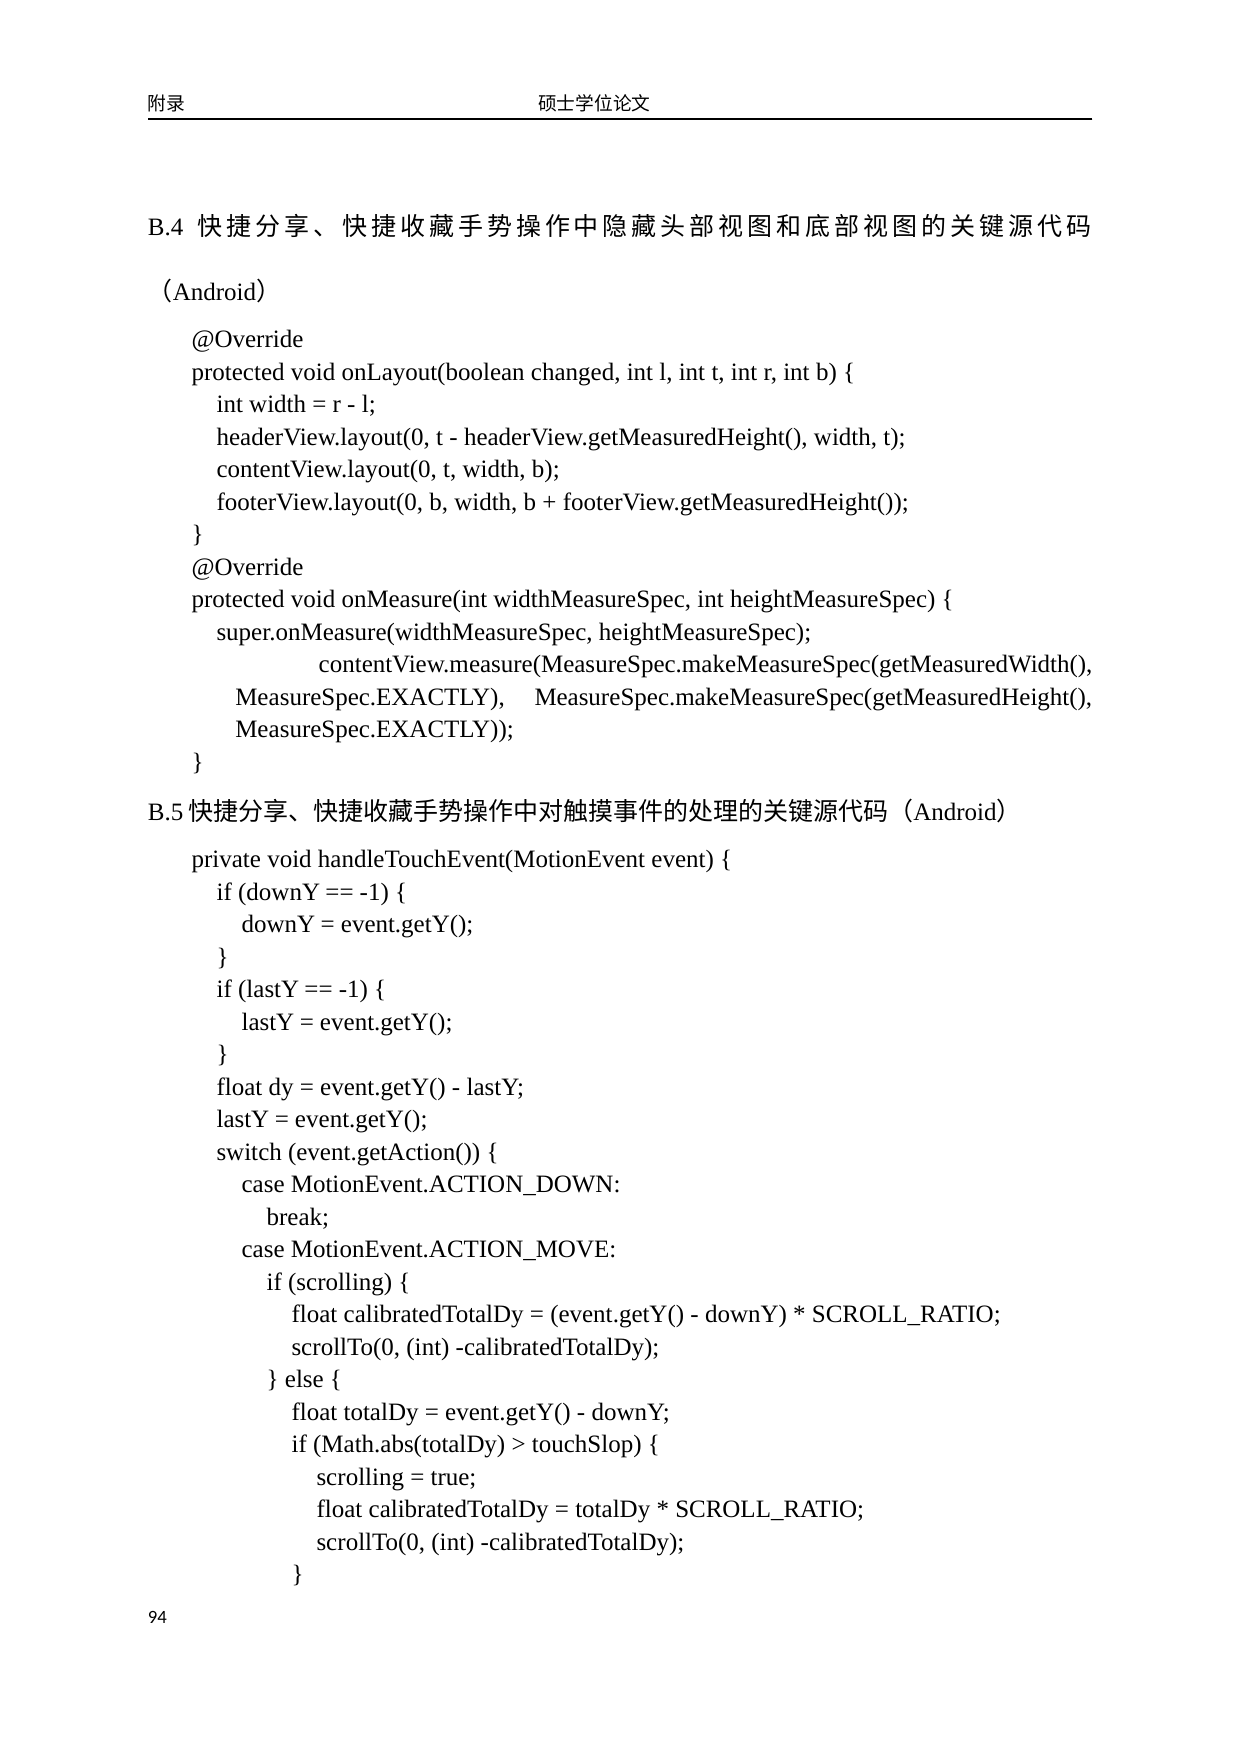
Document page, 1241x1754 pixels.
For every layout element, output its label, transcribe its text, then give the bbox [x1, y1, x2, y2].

text } [148, 517, 1092, 550]
text super.onMeasure(widthMeasureSpec, heightMeasureSpec); [148, 615, 1092, 647]
text scrolling = true; [148, 1460, 1092, 1492]
text } [148, 1557, 1092, 1590]
text if (downY == -1) { [148, 875, 1092, 907]
text footerView.layout(0, b, width, b + footerView.getMeasuredHeight()); [148, 485, 1092, 517]
text B.5快捷分享、快捷收藏手势操作中对触摸事件的处理的关键源代码（Android） [148, 777, 1092, 842]
text headerView.layout(0, t - headerView.getMeasuredHeight(), width, t); [148, 420, 1092, 452]
text scrollTo(0, (int) -calibratedTotalDy); [148, 1525, 1092, 1557]
text lastY = event.getY(); [148, 1005, 1092, 1037]
text float dy = event.getY() - lastY; [148, 1070, 1092, 1102]
text } [148, 940, 1092, 972]
text } [148, 745, 1092, 777]
text float totalDy = event.getY() - downY; [148, 1395, 1092, 1427]
text } [148, 1037, 1092, 1070]
text if (Math.abs(totalDy) > touchSlop) { [148, 1427, 1092, 1460]
text scrollTo(0, (int) -calibratedTotalDy); [148, 1330, 1092, 1362]
text float calibratedTotalDy = (event.getY() - downY) * SCROLL_RATIO; [148, 1297, 1092, 1330]
text if (lastY == -1) { [148, 972, 1092, 1005]
text } else { [148, 1362, 1092, 1395]
text protected void onMeasure(int widthMeasureSpec, int heightMeasureSpec) { [148, 582, 1092, 615]
text protected void onLayout(boolean changed, int l, int t, int r, int b) { [148, 355, 1092, 387]
text case MotionEvent.ACTION_DOWN: [148, 1167, 1092, 1200]
text private void handleTouchEvent(MotionEvent event) { [148, 842, 1092, 875]
text lastY = event.getY(); [148, 1102, 1092, 1135]
text float calibratedTotalDy = totalDy * SCROLL_RATIO; [148, 1492, 1092, 1525]
text contentView.layout(0, t, width, b); [148, 452, 1092, 485]
text downY = event.getY(); [148, 907, 1092, 940]
text int width = r - l; [148, 387, 1092, 420]
text if (scrolling) { [148, 1265, 1092, 1297]
text break; [148, 1200, 1092, 1232]
text contentView.measure(MeasureSpec.makeMeasureSpec(getMeasuredWidth(), MeasureSpec.EXACTLY), MeasureSpec.makeMeasureSpec(getMeasuredHeight(), MeasureSpec.EXACTLY)); [235, 647, 1092, 745]
text @Override [148, 550, 1092, 582]
text B.4 快捷分享、快捷收藏手势操作中隐藏头部视图和底部视图的关键源代码（Android） [148, 192, 1092, 322]
text switch (event.getAction()) { [148, 1135, 1092, 1167]
text @Override [148, 322, 1092, 355]
text case MotionEvent.ACTION_MOVE: [148, 1232, 1092, 1265]
